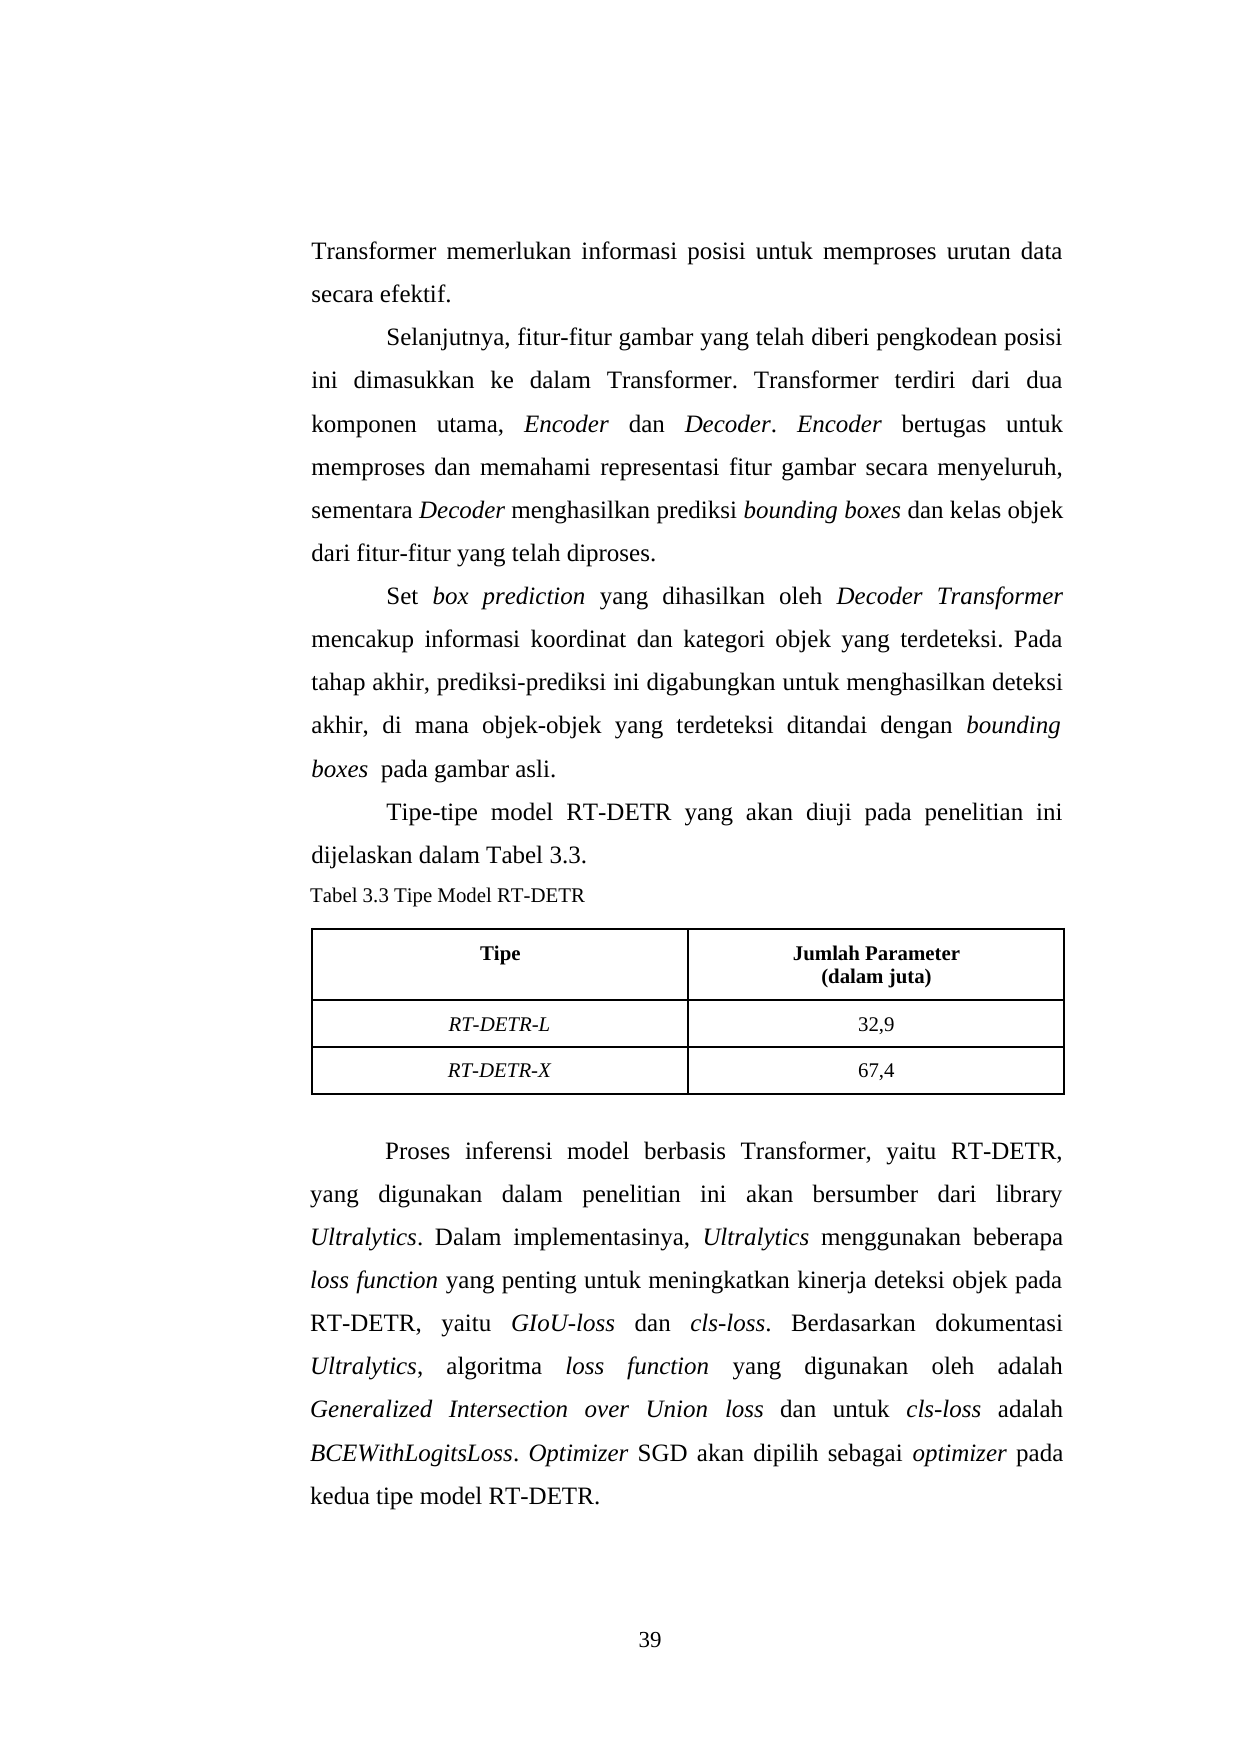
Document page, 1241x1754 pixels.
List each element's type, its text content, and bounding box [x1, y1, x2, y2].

table_cell RT-DETR-X [313, 1048, 687, 1093]
text Tipe-tipe model RT-DETR yang akan diuji pada penelitian ini dijelaskan dalam Tabel 3.3. [311, 797, 1063, 869]
table_cell RT-DETR-L [313, 1001, 687, 1046]
text Selanjutnya, fitur-fitur gambar yang telah diberi pengkodean posisi ini dimasukkan ke dalam Transformer. Transformer terdiri dari dua komponen utama, Encoder dan Decoder. Encoder bertugas untuk memproses dan memahami representasi fitur gambar secara menyeluruh, sementara Decoder menghasilkan prediksi bounding boxes dan kelas objek dari fitur-fitur yang telah diproses. [311, 322, 1063, 567]
text Proses inferensi model berbasis Transformer, yaitu RT-DETR, yang digunakan dalam penelitian ini akan bersumber dari library Ultralytics. Dalam implementasinya, Ultralytics menggunakan beberapa loss function yang penting untuk meningkatkan kinerja deteksi objek pada RT-DETR, yaitu GIoU-loss dan cls-loss. Berdasarkan dokumentasi Ultralytics, algoritma loss function yang digunakan oleh adalah Generalized Intersection over Union loss dan untuk cls-loss adalah BCEWithLogitsLoss. Optimizer SGD akan dipilih sebagai optimizer pada kedua tipe model RT-DETR. [310, 1136, 1063, 1509]
table_header Tipe [313, 930, 687, 999]
table_cell 67,4 [689, 1048, 1063, 1093]
table_header Jumlah Parameter (dalam juta) [689, 930, 1063, 999]
table_cell 32,9 [689, 1001, 1063, 1046]
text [311, 236, 1063, 308]
text Tabel 3.3 Tipe Model RT-DETR [236, 883, 1063, 907]
text Set box prediction yang dihasilkan oleh Decoder Transformer mencakup informasi koordinat dan kategori objek yang terdeteksi. Pada tahap akhir, prediksi-prediksi ini digabungkan untuk menghasilkan deteksi akhir, di mana objek-objek yang terdeteksi ditandai dengan bounding boxes pada gambar asli. [311, 581, 1063, 782]
